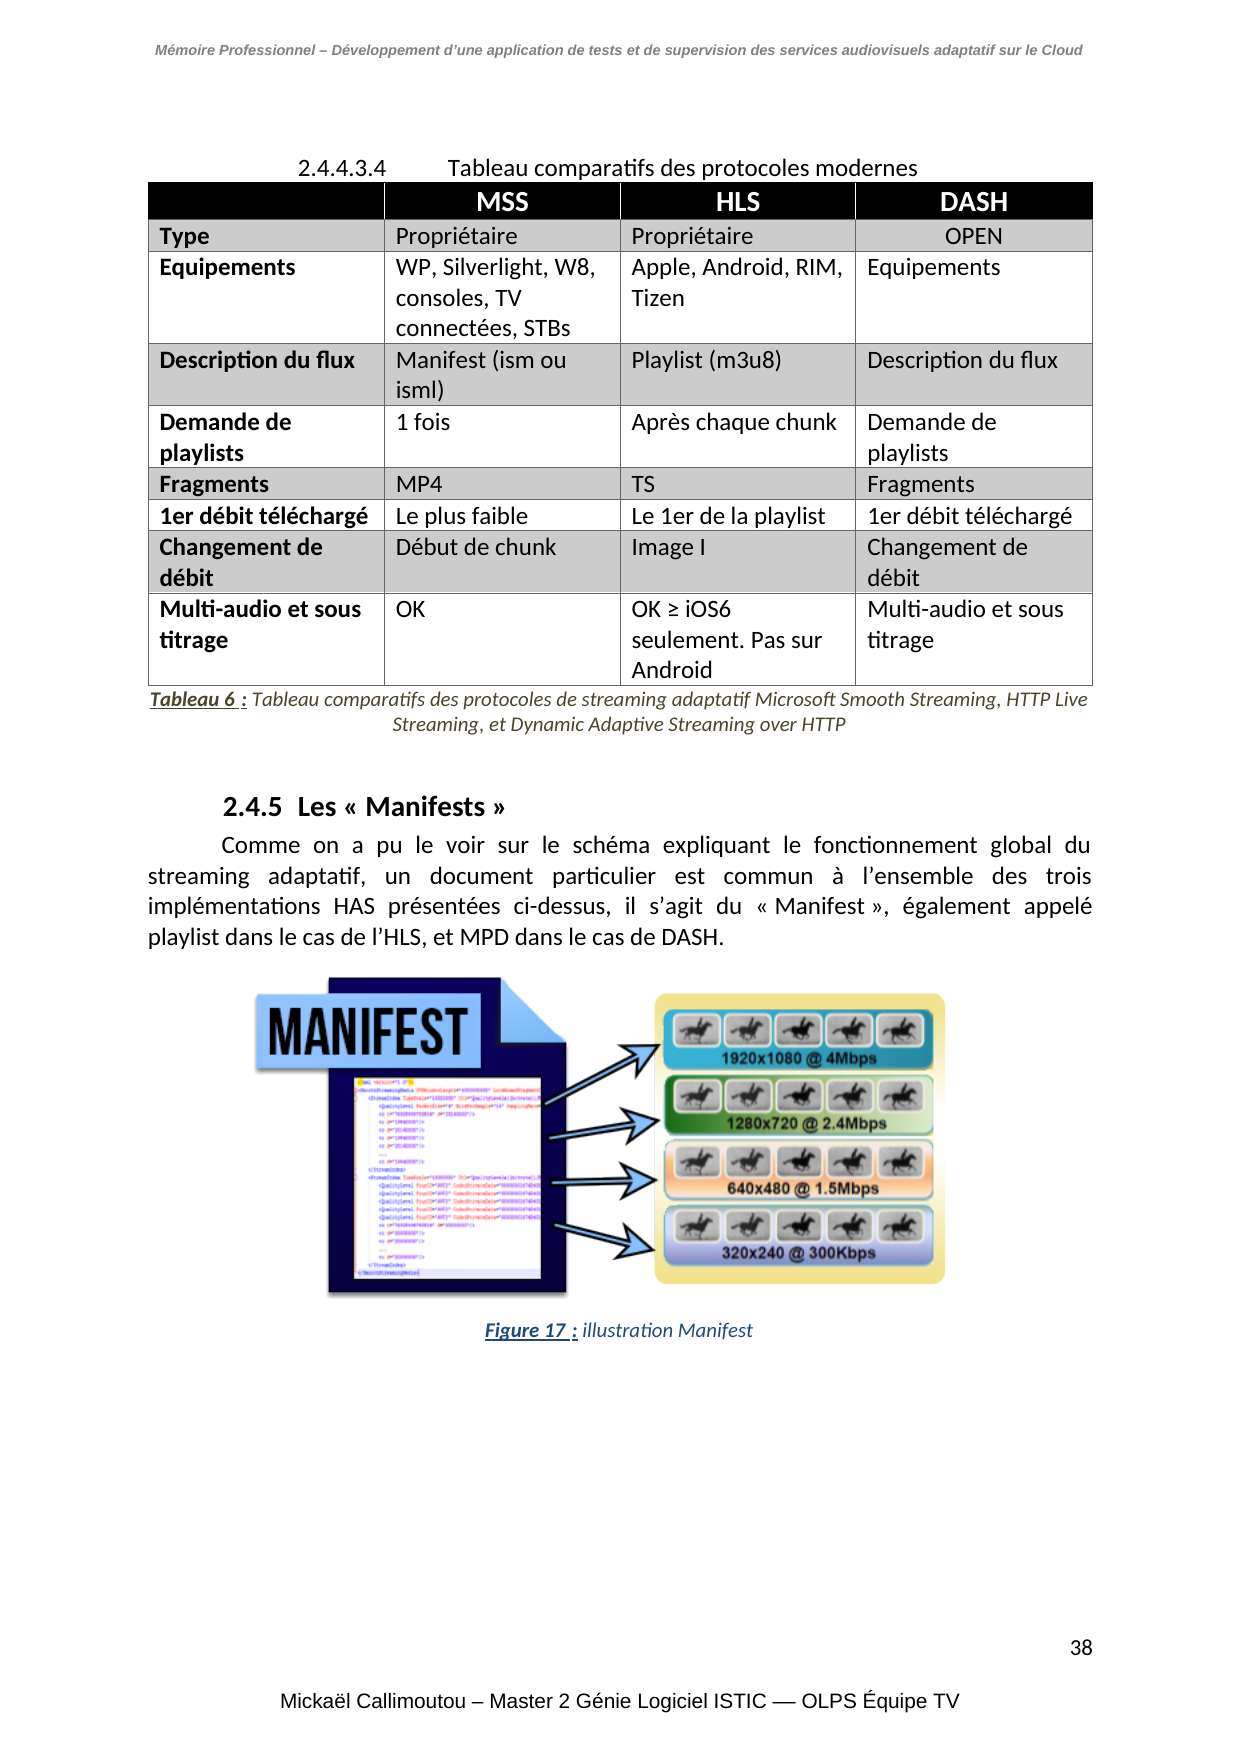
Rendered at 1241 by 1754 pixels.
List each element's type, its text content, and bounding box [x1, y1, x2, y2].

table_cell Demande de playlists [149, 406, 384, 467]
table_cell Fragments [856, 468, 1092, 499]
subtitle Tableau comparatifs des protocoles modernes [298, 152, 1093, 182]
table_cell Changement de débit [149, 531, 384, 592]
table_cell OK ≥ iOS6 seulement. Pas sur Android [621, 594, 855, 685]
picture [248, 937, 963, 1326]
table_header MSS [385, 183, 620, 219]
table_header HLS [621, 183, 855, 219]
table_cell Début de chunk [385, 531, 620, 592]
table_cell Le plus faible [385, 500, 620, 530]
text Figure 17 : illustration Manifest [148, 1318, 1093, 1343]
text Tableau 6 : Tableau comparatifs des protocoles de streaming adaptatif Microsoft Smooth Streaming, HTTP Live Streaming, et Dynamic Adaptive Streaming over HTTP [148, 686, 1093, 737]
table_cell Description du flux [856, 344, 1092, 405]
table_cell MP4 [385, 468, 620, 499]
table_cell Multi-audio et sous titrage [856, 594, 1092, 685]
table_cell Equipements [856, 252, 1092, 343]
table_cell Equipements [149, 252, 384, 343]
table_cell 1er débit téléchargé [856, 500, 1092, 530]
table_cell 1 fois [385, 406, 620, 467]
table_cell Type [149, 220, 384, 251]
table_cell OPEN [856, 220, 1092, 251]
table_cell Le 1er de la playlist [621, 500, 855, 530]
table_cell Apple, Android, RIM, Tizen [621, 252, 855, 343]
table_header DASH [856, 183, 1092, 219]
table_cell Multi-audio et sous titrage [149, 594, 384, 685]
table_cell Propriétaire [385, 220, 620, 251]
table_cell Manifest (ism ou isml) [385, 344, 620, 405]
text Comme on a pu le voir sur le schéma expliquant le fonctionnement global du streaming adaptatif, un document particulier est commun à l’ensemble des trois implémentations HAS présentées ci-dessus, il s’agit du « Manifest », également appelé playlist dans le cas de l’HLS, et MPD dans le cas de DASH. [148, 829, 1093, 951]
table_cell Après chaque chunk [621, 406, 855, 467]
table_cell Image I [621, 531, 855, 592]
table_cell WP, Silverlight, W8, consoles, TV connectées, STBs [385, 252, 620, 343]
table_cell Demande de playlists [856, 406, 1092, 467]
table_cell Changement de débit [856, 531, 1092, 592]
table_cell Playlist (m3u8) [621, 344, 855, 405]
table_cell Description du flux [149, 344, 384, 405]
table_cell Propriétaire [621, 220, 855, 251]
table_header [149, 183, 384, 219]
table_cell 1er débit téléchargé [149, 500, 384, 530]
subtitle Les « Manifests » [223, 788, 1093, 824]
table_cell Fragments [149, 468, 384, 499]
table_cell OK [385, 594, 620, 685]
table_cell TS [621, 468, 855, 499]
